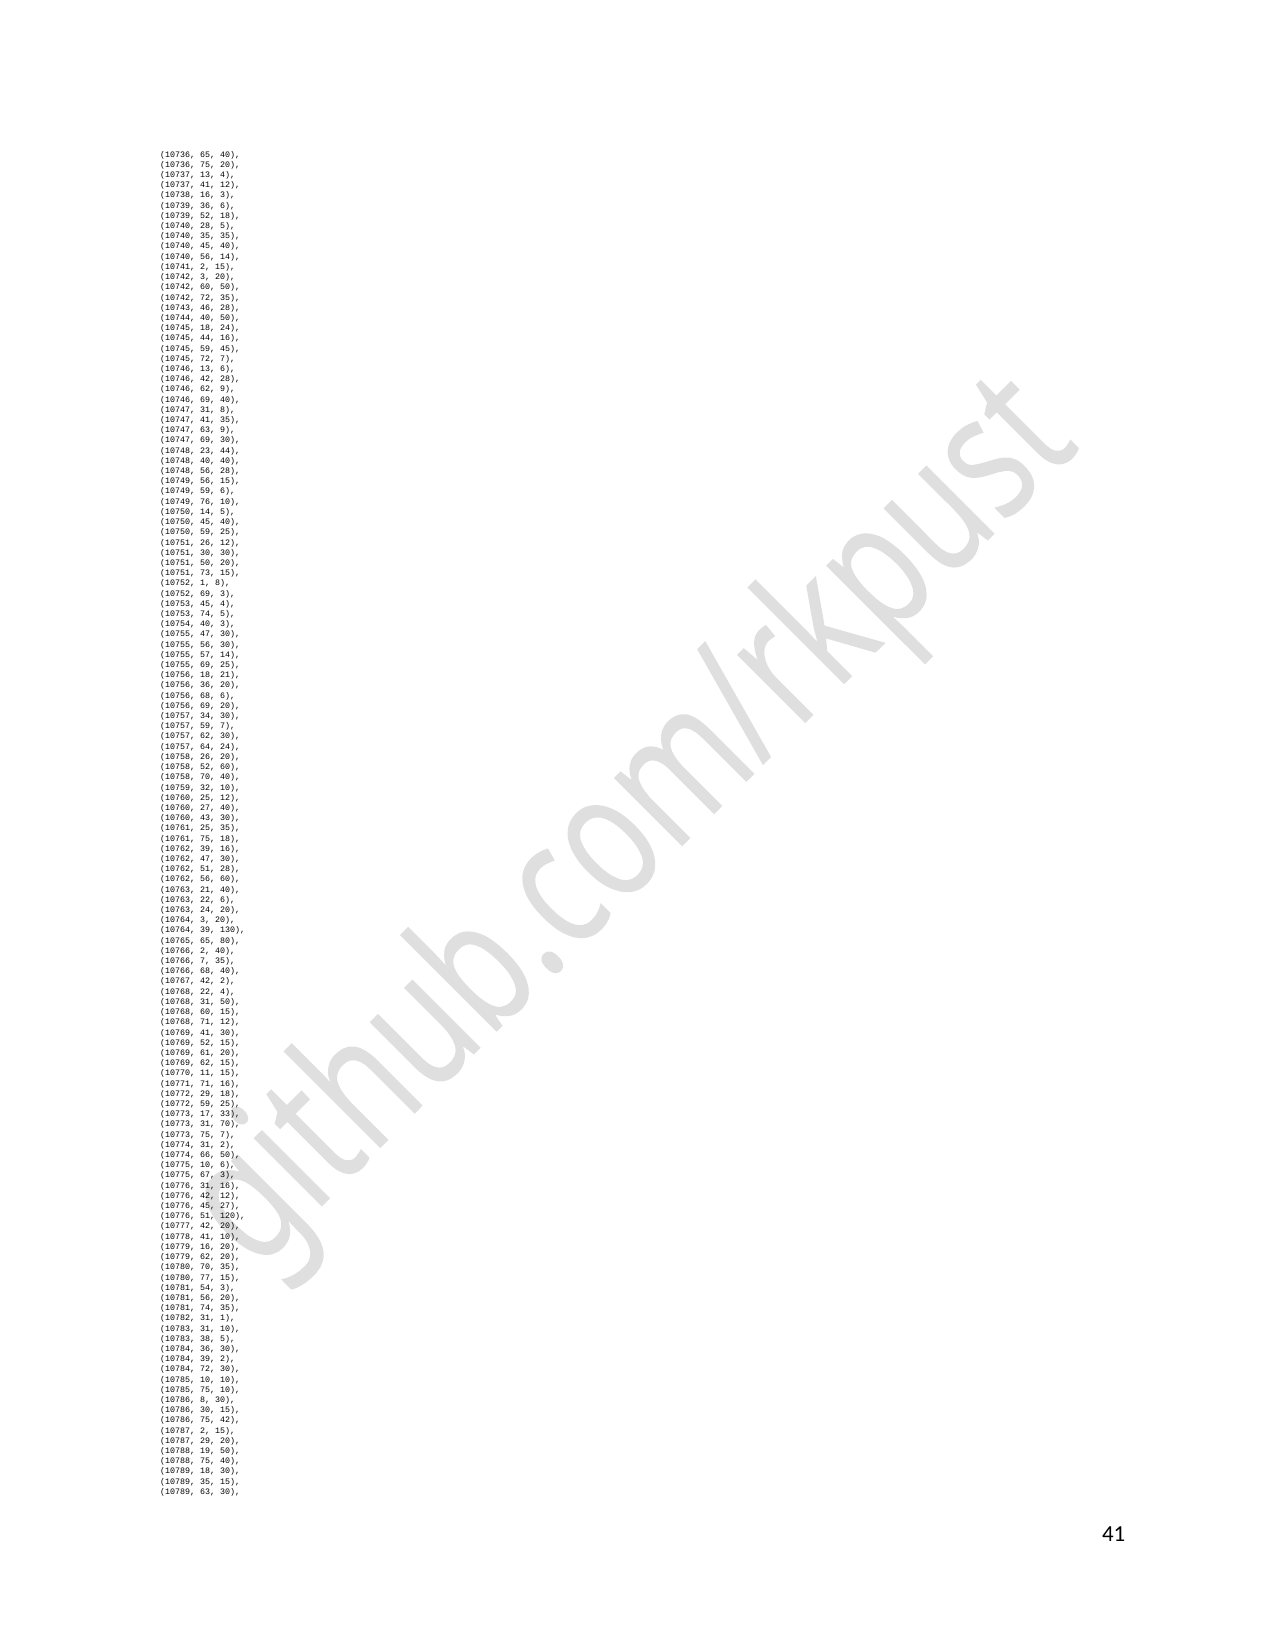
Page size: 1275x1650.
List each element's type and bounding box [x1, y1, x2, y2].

text [150, 150, 1125, 1497]
